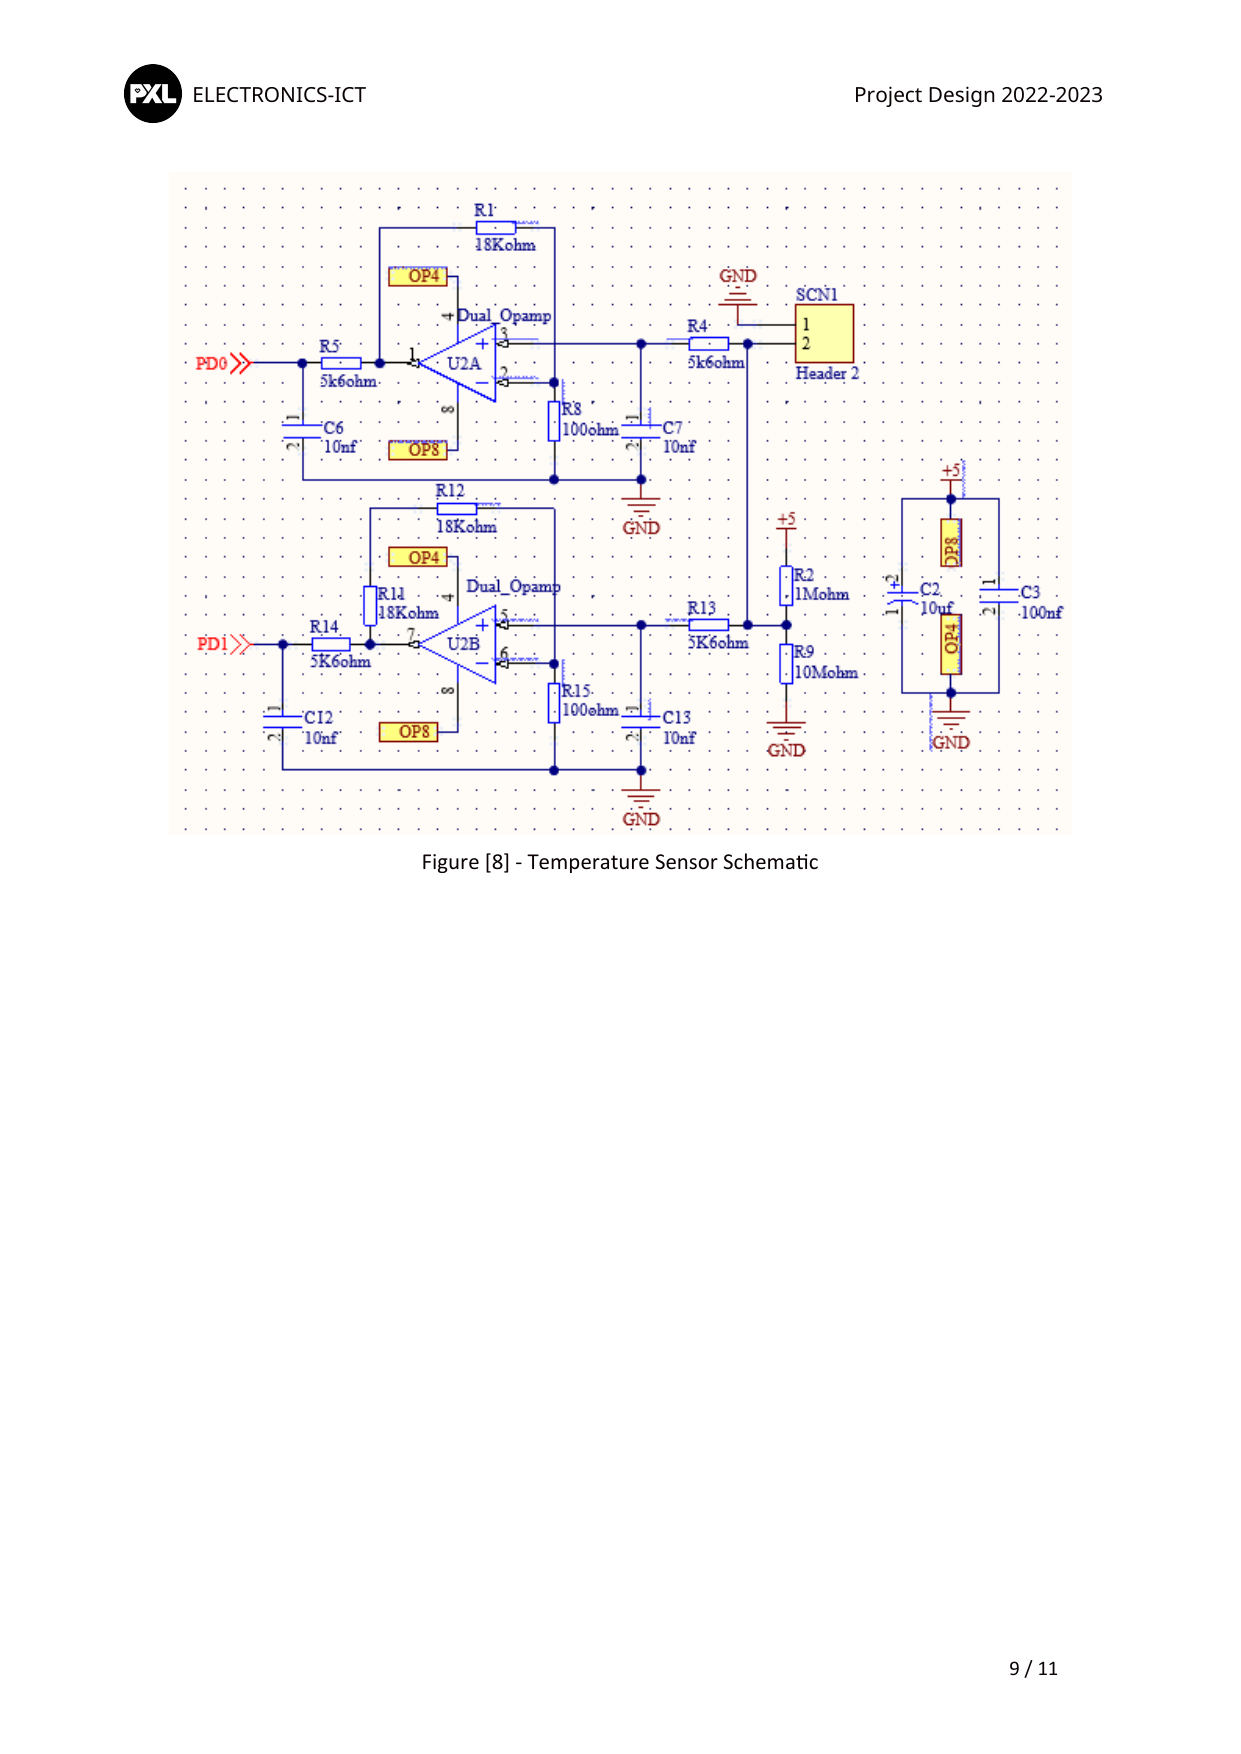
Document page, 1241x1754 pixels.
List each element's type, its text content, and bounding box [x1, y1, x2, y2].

picture [168, 172, 1072, 835]
text Figure [8] - Temperature Sensor Schematic [118, 847, 1122, 875]
picture [118, 59, 188, 129]
